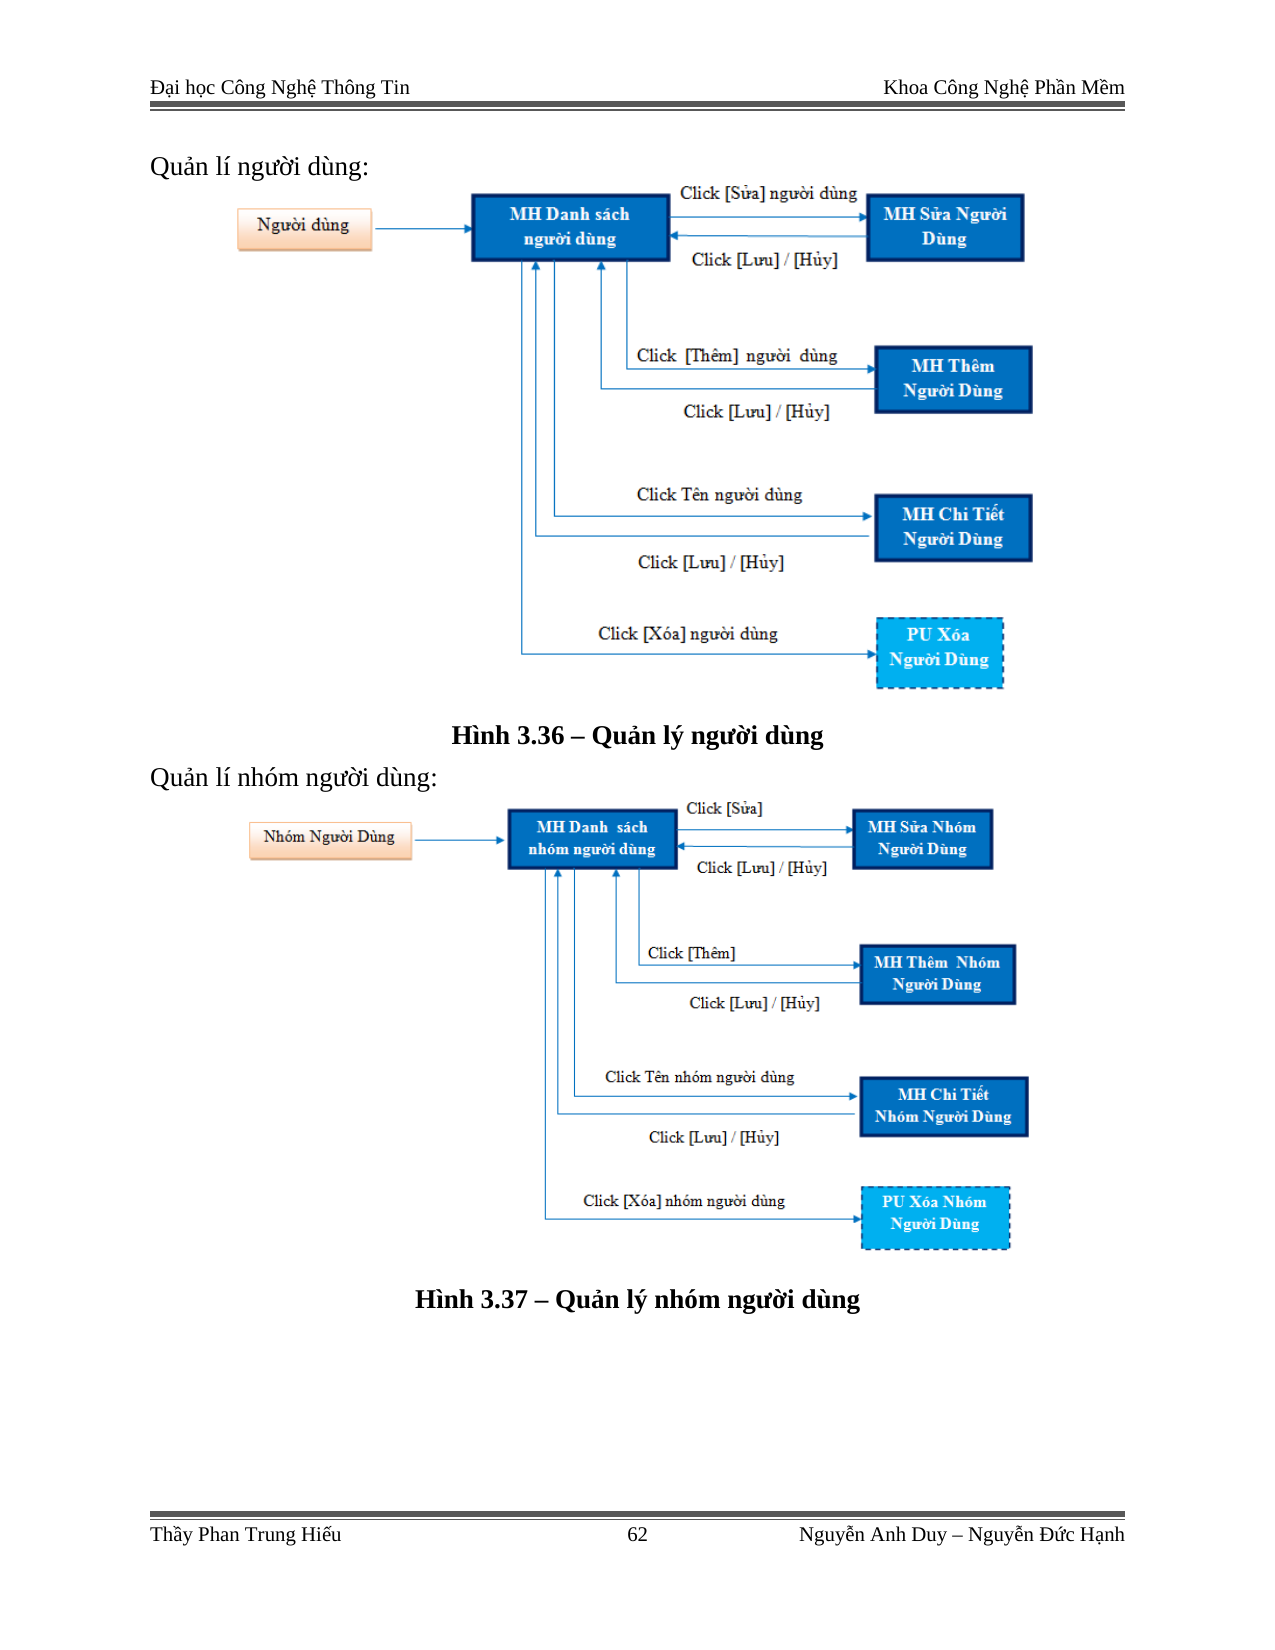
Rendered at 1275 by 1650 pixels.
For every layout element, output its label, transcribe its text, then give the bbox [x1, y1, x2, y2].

picture [245, 797, 1030, 1254]
picture [236, 185, 1039, 691]
subtitle Hình 3.37 – Quản lý nhóm người dùng [150, 1283, 1125, 1314]
text Quản lí nhóm người dùng: [150, 761, 1125, 793]
text Quản lí người dùng: [150, 150, 1125, 181]
subtitle Hình 3.36 – Quản lý người dùng [150, 719, 1125, 751]
